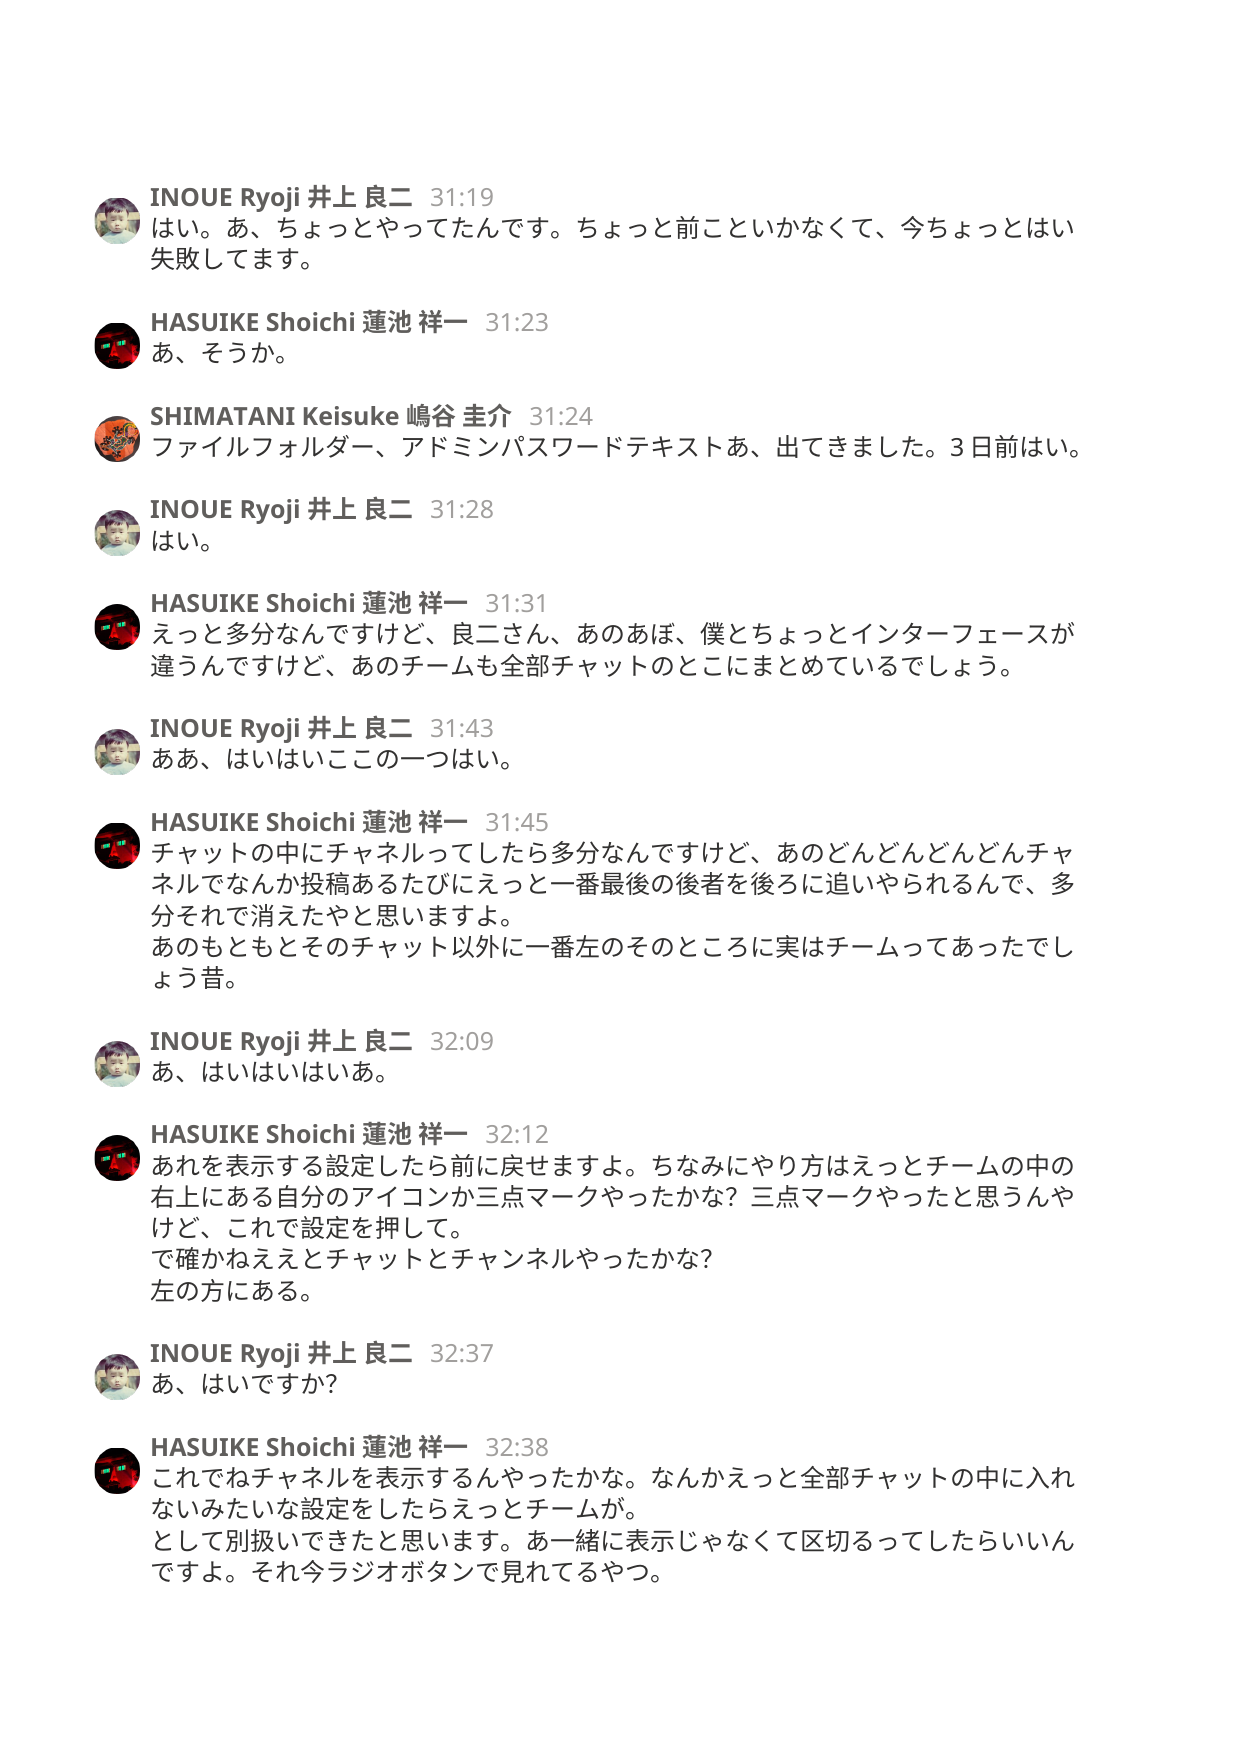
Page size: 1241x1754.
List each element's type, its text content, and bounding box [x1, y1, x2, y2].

picture [94, 823, 140, 869]
text INOUE Ryoji 井上 良二 31:19 はい。あ、ちょっとやってたんです。ちょっと前こといかなくて、今ちょっとはい失敗してます。 [150, 150, 1090, 275]
text HASUIKE Shoichi 蓮池 祥一 32:12 あれを表示する設定したら前に戻せますよ。ちなみにやり方はえっとチームの中の右上にある自分のアイコンか三点マークやったかな？三点マークやったと思うんやけど、これで設定を押して。 で確かねええとチャットとチャンネルやったかな？ 左の方にある。 [150, 1087, 1090, 1306]
picture [94, 1448, 140, 1494]
text HASUIKE Shoichi 蓮池 祥一 31:45 チャットの中にチャネルってしたら多分なんですけど、あのどんどんどんどんチャネルでなんか投稿あるたびにえっと一番最後の後者を後ろに追いやられるんで、多分それで消えたやと思いますよ。 あのもともとそのチャット以外に一番左のそのところに実はチームってあったでしょう昔。 [150, 775, 1090, 994]
text HASUIKE Shoichi 蓮池 祥一 31:23 あ、そうか。 [150, 275, 1090, 369]
picture [94, 1354, 140, 1400]
picture [94, 604, 140, 650]
text SHIMATANI Keisuke 嶋谷 圭介 31:24 ファイルフォルダー、アドミンパスワードテキストあ、出てきました。3日前はい。 [150, 369, 1090, 462]
picture [94, 323, 140, 369]
text HASUIKE Shoichi 蓮池 祥一 31:31 えっと多分なんですけど、良二さん、あのあぼ、僕とちょっとインターフェースが違うんですけど、あのチームも全部チャットのとこにまとめているでしょう。 [150, 556, 1090, 681]
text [150, 1400, 1090, 1587]
text INOUE Ryoji 井上 良二 31:43 ああ、はいはいここの一つはい。 [150, 681, 1090, 775]
picture [94, 198, 140, 244]
text INOUE Ryoji 井上 良二 32:09 あ、はいはいはいあ。 [150, 994, 1090, 1087]
picture [94, 729, 140, 775]
text INOUE Ryoji 井上 良二 32:37 あ、はいですか？ [150, 1306, 1090, 1400]
picture [94, 1041, 140, 1087]
picture [94, 1135, 140, 1181]
text INOUE Ryoji 井上 良二 31:28 はい。 [150, 462, 1090, 556]
picture [94, 416, 140, 462]
picture [94, 510, 140, 556]
